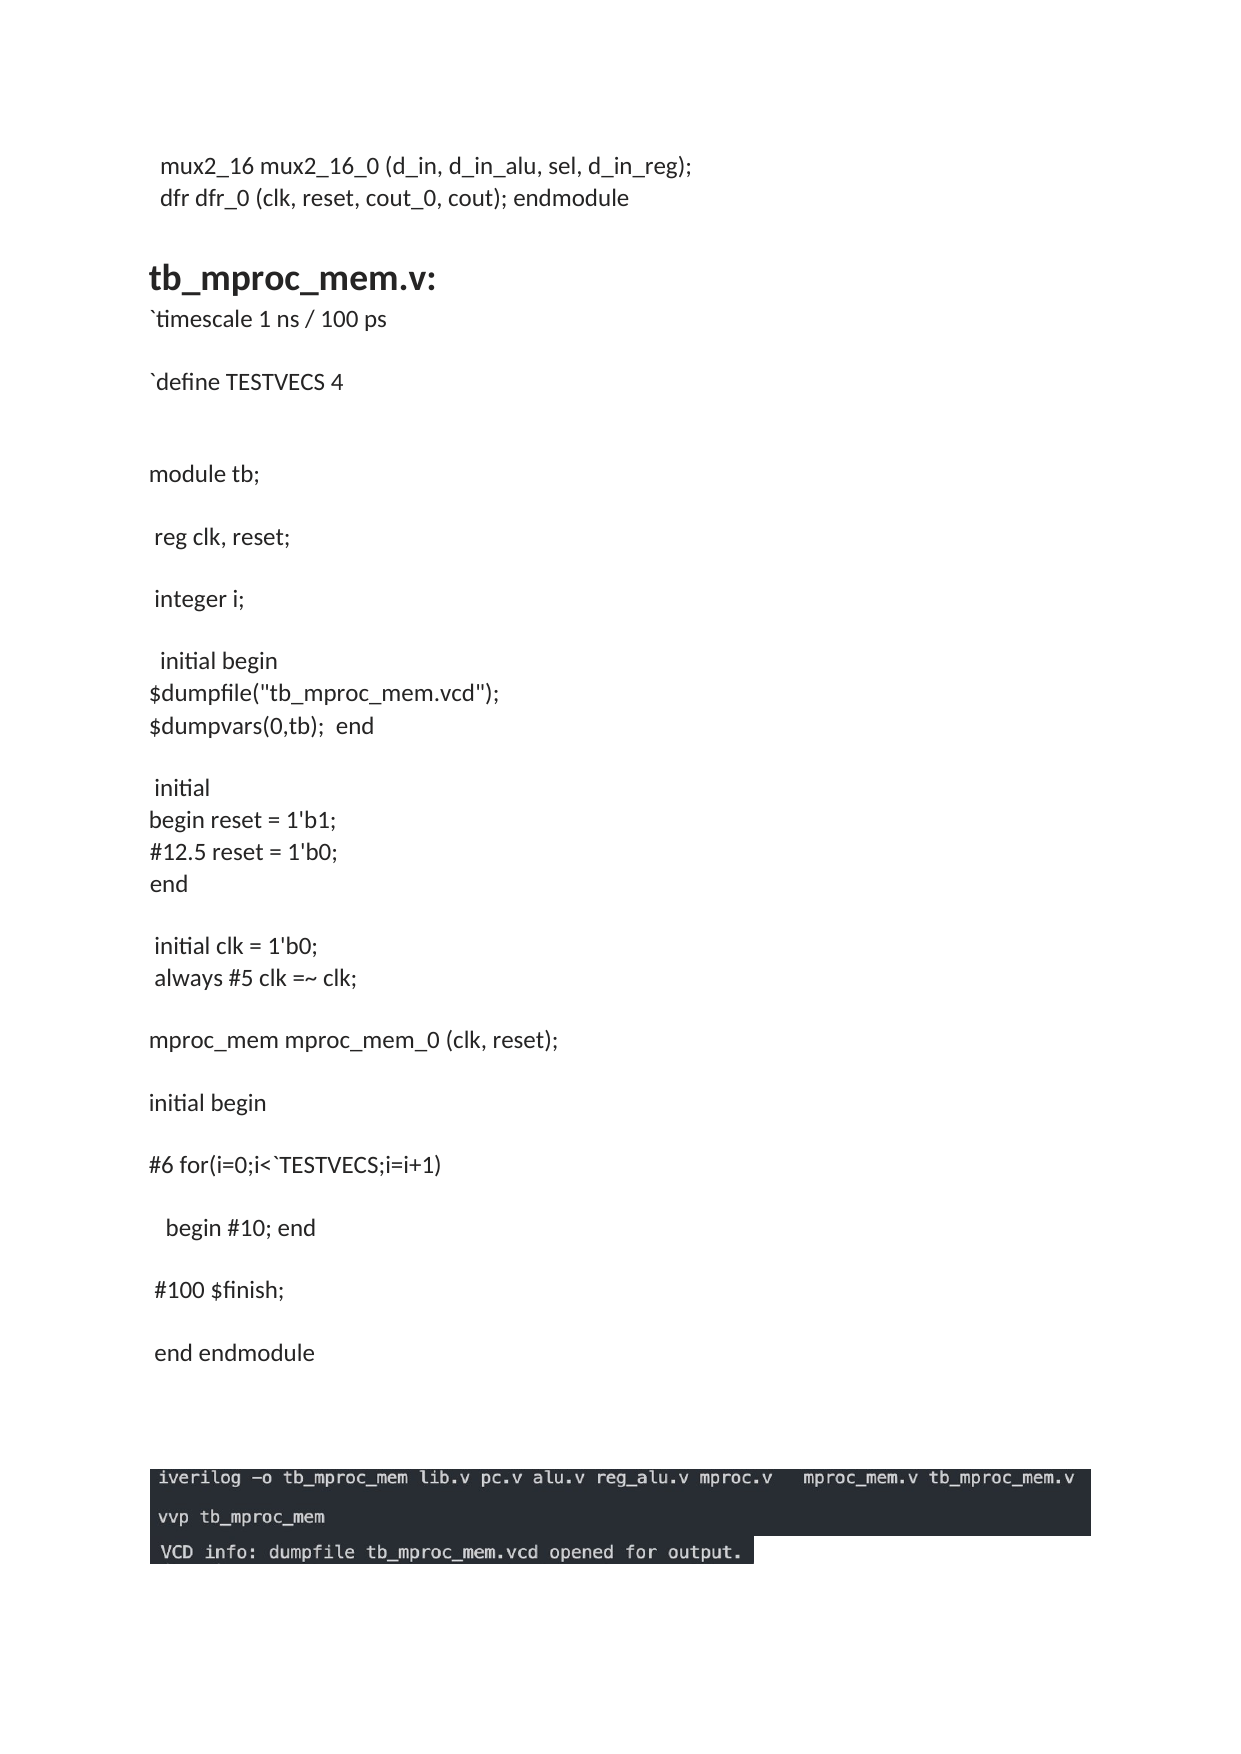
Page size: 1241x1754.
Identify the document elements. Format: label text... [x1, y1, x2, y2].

text $dumpvars(0,tb); end [148, 710, 376, 740]
text module tb; [148, 458, 1083, 489]
text #6 for(i=0;i<`TESTVECS;i=i+1) [148, 1149, 1083, 1180]
text begin reset = 1'b1; #12.5 reset = 1'b0; end [148, 804, 339, 898]
text #100 $finish; [148, 1274, 1083, 1305]
text always #5 clk =~ clk; [148, 962, 1083, 993]
text initial begin [148, 1087, 1083, 1118]
text dfr dfr_0 (clk, reset, cout_0, cout); endmodule [148, 182, 632, 213]
text initial clk = 1'b0; [148, 930, 1083, 961]
text `define TESTVECS 4 [148, 366, 1083, 396]
text mproc_mem mproc_mem_0 (clk, reset); [148, 1025, 1083, 1055]
text initial [148, 772, 1083, 803]
text end endmodule [148, 1337, 316, 1367]
text integer i; [148, 583, 1083, 613]
text `timescale 1 ns / 100 ps [148, 303, 1083, 334]
text mux2_16 mux2_16_0 (d_in, d_in_alu, sel, d_in_reg); [148, 150, 1083, 181]
text reg clk, reset; [148, 521, 1083, 551]
text $dumpfile("tb_mproc_mem.vcd"); [148, 678, 1083, 708]
picture [150, 1469, 1091, 1564]
text tb_mproc_mem.v: [148, 254, 1163, 300]
text initial begin [148, 645, 1083, 676]
text begin #10; end [148, 1212, 1083, 1242]
